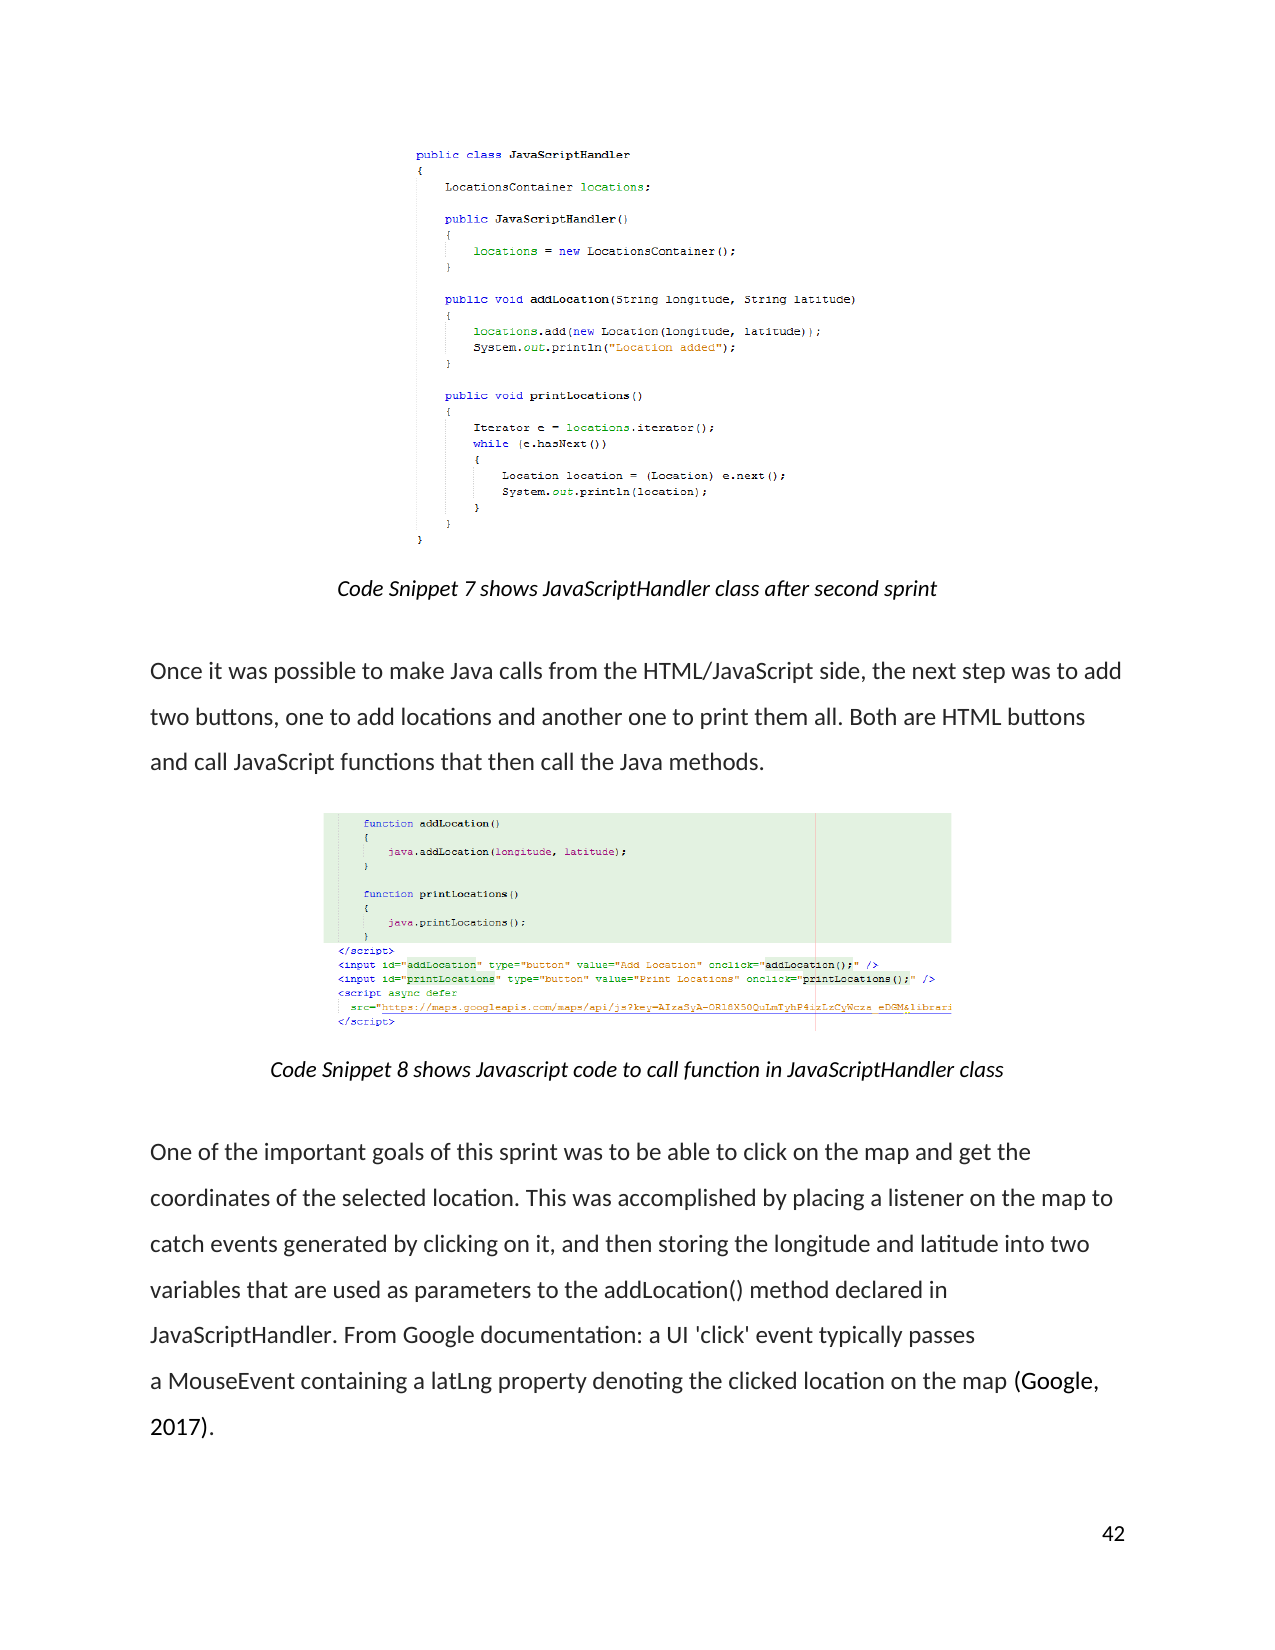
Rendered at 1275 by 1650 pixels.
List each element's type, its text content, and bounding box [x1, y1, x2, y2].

text One of the important goals of this sprint was to be able to click on the map and get the coordinates of the selected location. This was accomplished by placing a listener on the map to catch events generated by clicking on it, and then storing the longitude and latitude into two variables that are used as parameters to the addLocation() method declared in JavaScriptHandler. From Google documentation: a UI 'click' event typically passes a MouseEvent containing a latLng property denoting the clicked location on the map . [150, 1137, 1125, 1441]
text Once it was possible to make Java calls from the HTML/JavaScript side, the next step was to add two buttons, one to add locations and another one to print them all. Both are HTML buttons and call JavaScript functions that then call the Java methods. [150, 655, 1125, 777]
text Code Snippet 8 shows Javascript code to call function in JavaScriptHandler class [150, 1056, 1125, 1083]
text Code Snippet 7 shows JavaScriptHandler class after second sprint [150, 574, 1125, 602]
picture [411, 150, 864, 549]
picture [323, 813, 952, 1031]
